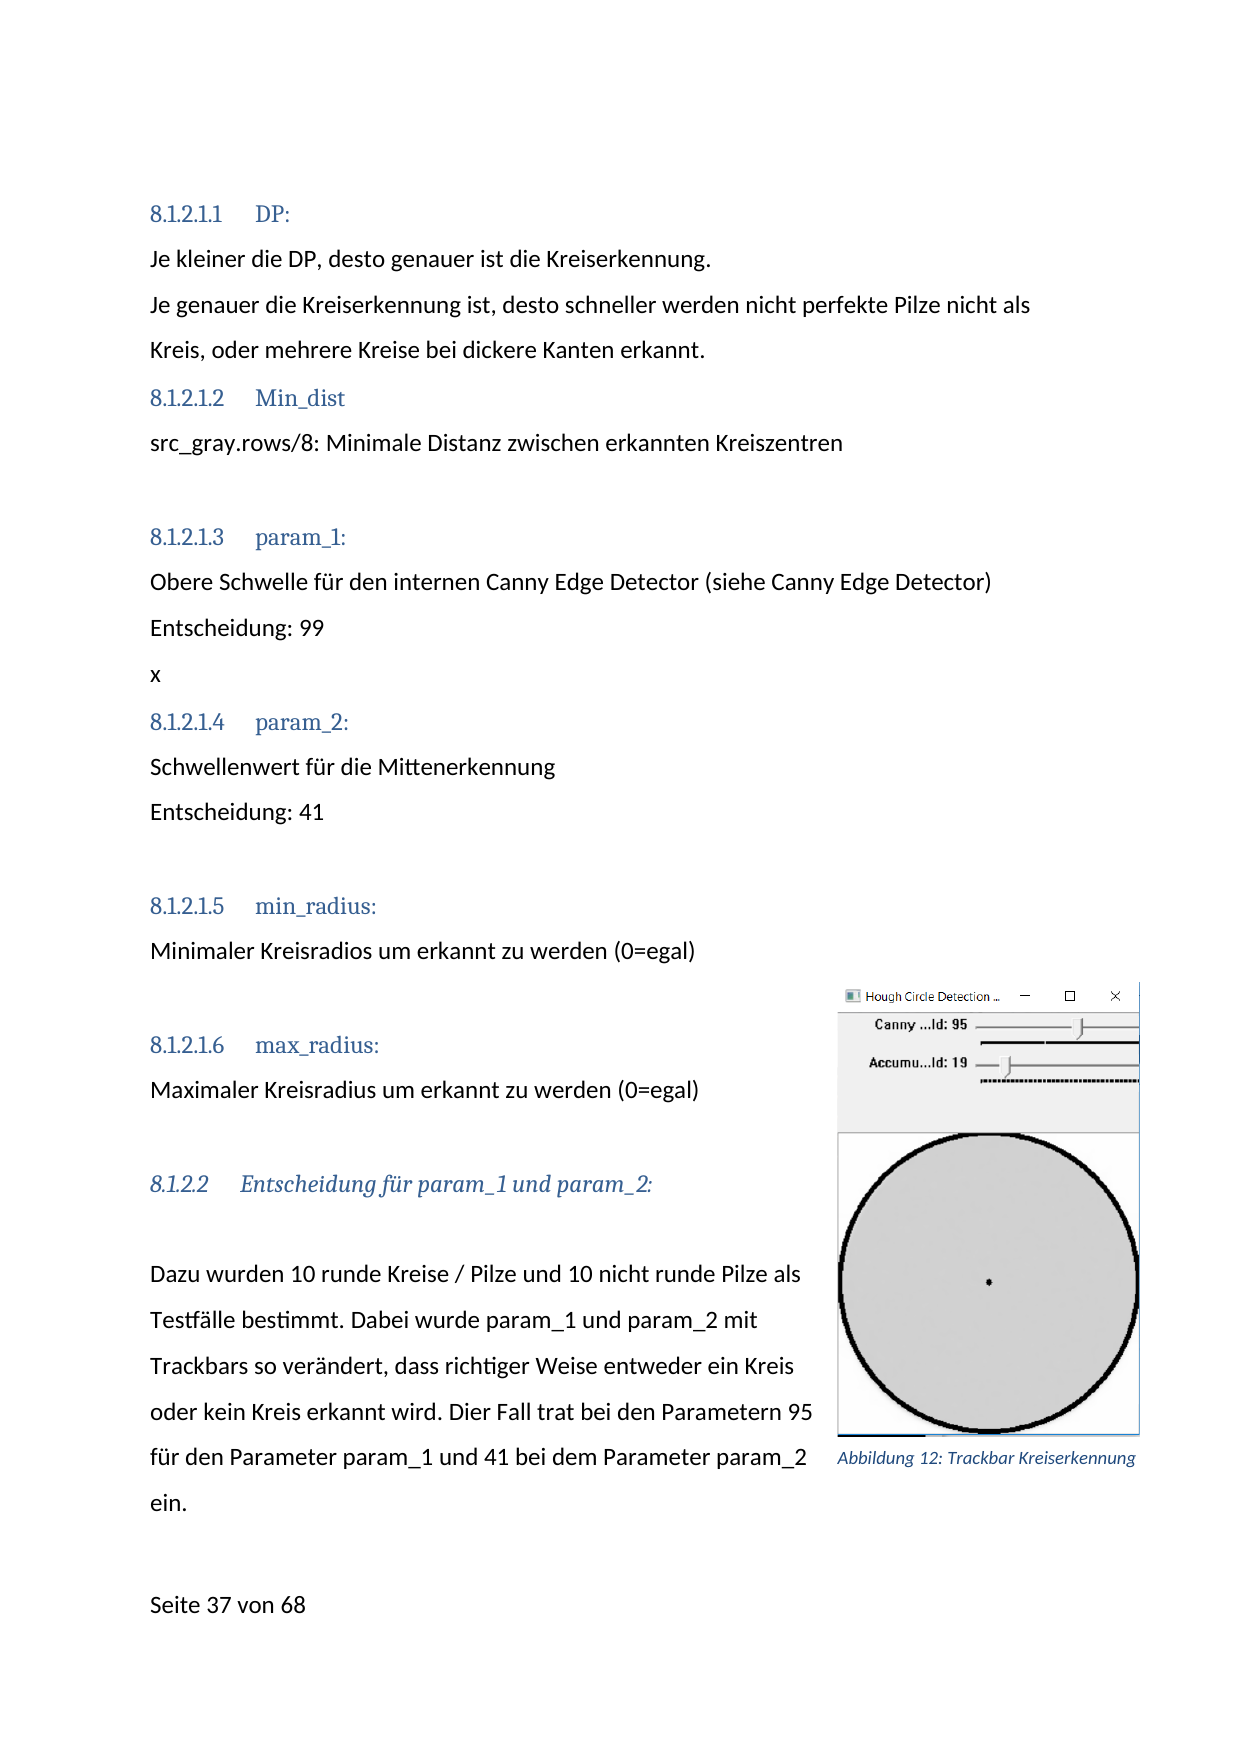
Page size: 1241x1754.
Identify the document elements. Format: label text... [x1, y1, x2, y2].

text Je kleiner die DP, desto genauer ist die Kreiserkennung. [150, 243, 1090, 273]
text Schwellenwert für die Mittenerkennung [150, 751, 1090, 781]
picture [837, 982, 1140, 1437]
text src_gray.rows/8: Minimale Distanz zwischen erkannten Kreiszentren [150, 427, 1090, 458]
text Je genauer die Kreiserkennung ist, desto schneller werden nicht perfekte Pilze nicht als Kreis, oder mehrere Kreise bei dickere Kanten erkannt. [150, 289, 1090, 365]
text x [150, 658, 1090, 688]
text Entscheidung: 99 [150, 612, 1090, 642]
subtitle max_radius: [150, 1031, 837, 1059]
subtitle min_radius: [150, 892, 1090, 921]
text Minimaler Kreisradios um erkannt zu werden (0=egal) [150, 935, 1090, 966]
text Obere Schwelle für den internen Canny Edge Detector (siehe Canny Edge Detector) [150, 566, 1090, 597]
text Entscheidung: 41 [150, 796, 1090, 827]
subtitle param_2: [150, 708, 1090, 736]
subtitle Min_dist [150, 384, 1090, 413]
text Maximaler Kreisradius um erkannt zu werden (0=egal) [150, 1074, 837, 1104]
subtitle DP: [150, 200, 1090, 229]
subtitle Entscheidung für param_1 und param_2: [150, 1169, 837, 1198]
subtitle param_1: [150, 523, 1090, 552]
text Dazu wurden 10 runde Kreise / Pilze und 10 nicht runde Pilze als Testfälle bestimmt. Dabei wurde param_1 und param_2 mit Trackbars so verändert, dass richtiger Weise entweder ein Kreis oder kein Kreis erkannt wird. Dier Fall trat bei den Parametern 95 für den Parameter param_1 und 41 bei dem Parameter param_2 ein. [150, 1258, 1090, 1518]
